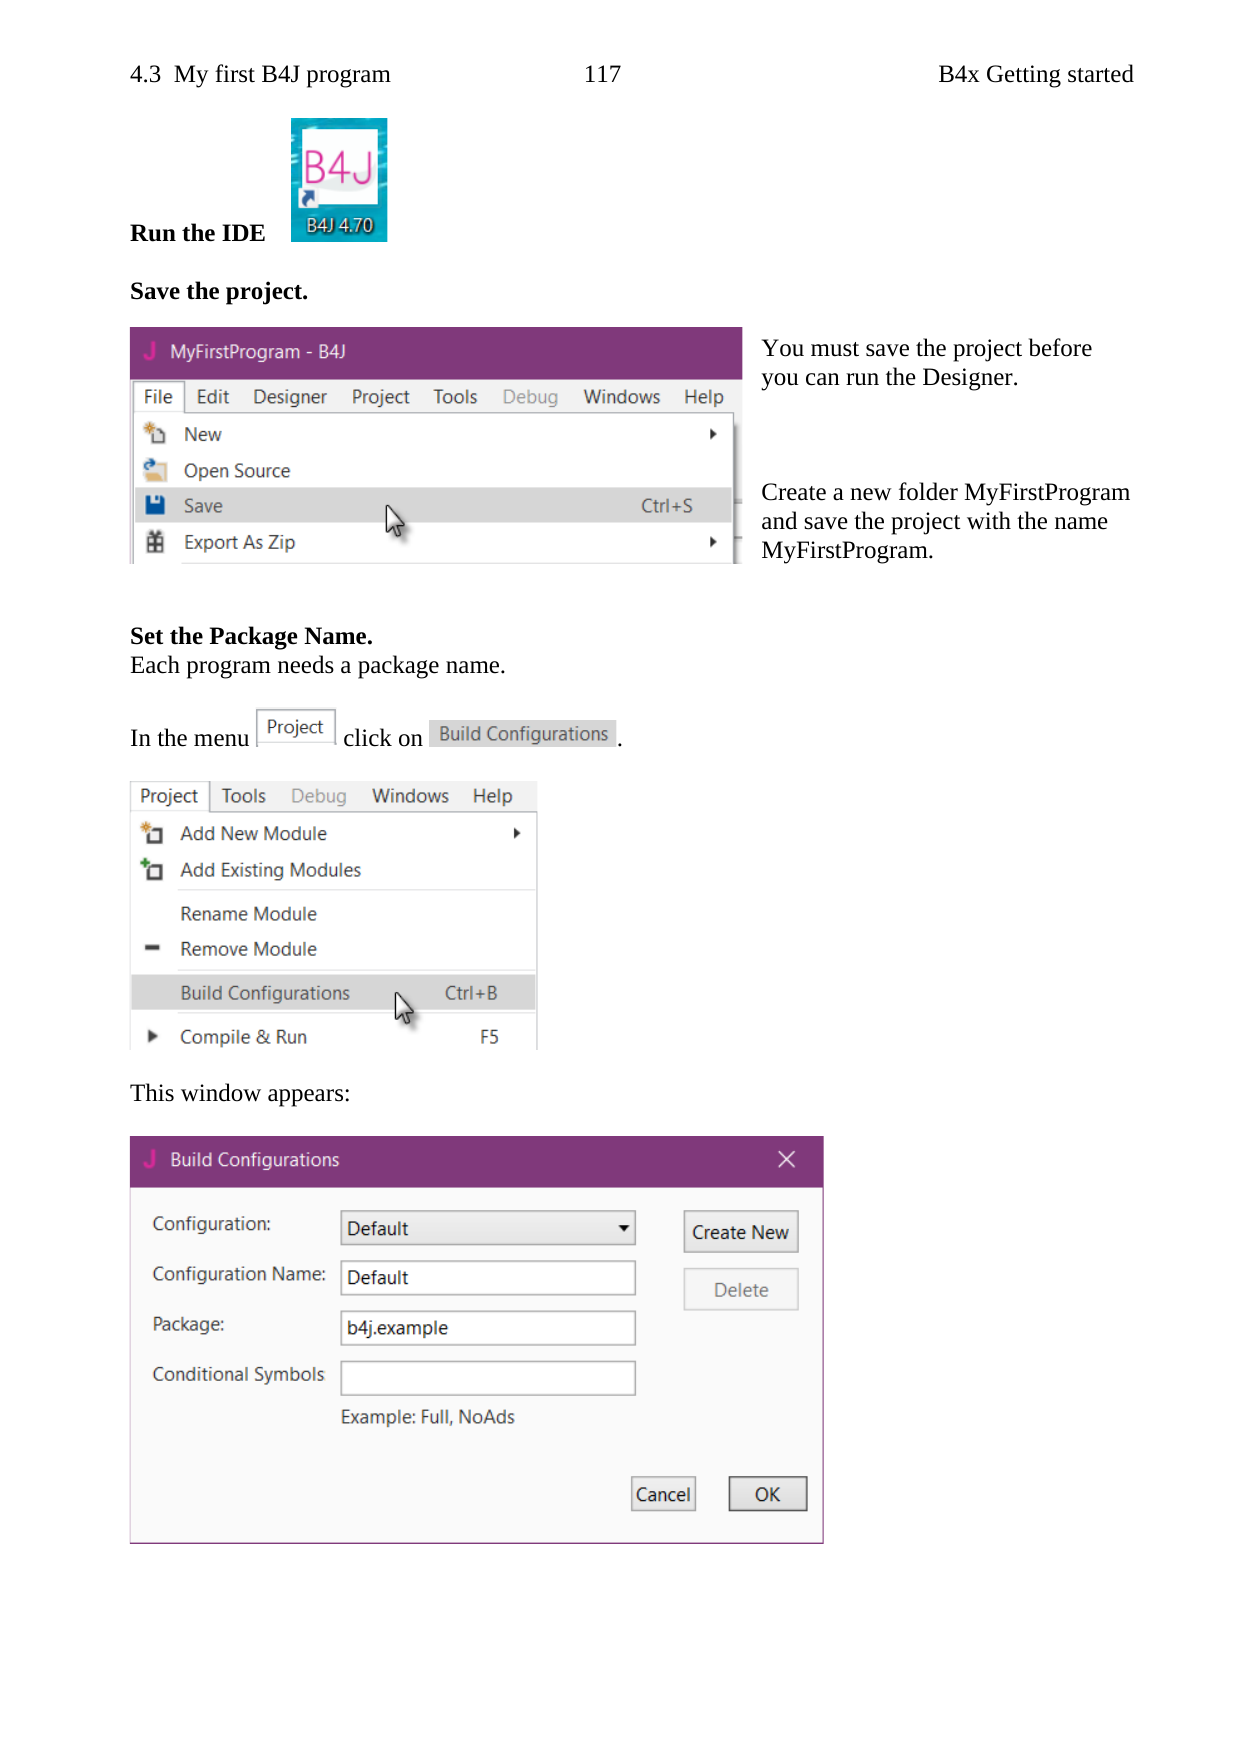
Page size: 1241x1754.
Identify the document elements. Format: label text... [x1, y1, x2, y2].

text Each program needs a package name. [130, 650, 1134, 678]
picture [429, 720, 617, 747]
text This window appears: [130, 1078, 1134, 1107]
text Set the Package Name. [130, 621, 1134, 650]
picture [129, 781, 538, 1050]
picture [255, 707, 337, 747]
picture [291, 118, 388, 242]
text You must save the project before you can run the Designer. [743, 333, 1134, 391]
picture [129, 1136, 824, 1544]
picture [129, 327, 743, 564]
text In the menu click on . [130, 707, 1134, 752]
text Save the project. [130, 276, 1134, 305]
text Run the IDE [130, 118, 1134, 247]
text Create a new folder MyFirstProgram and save the project with the name MyFirstProgram. [743, 477, 1134, 563]
